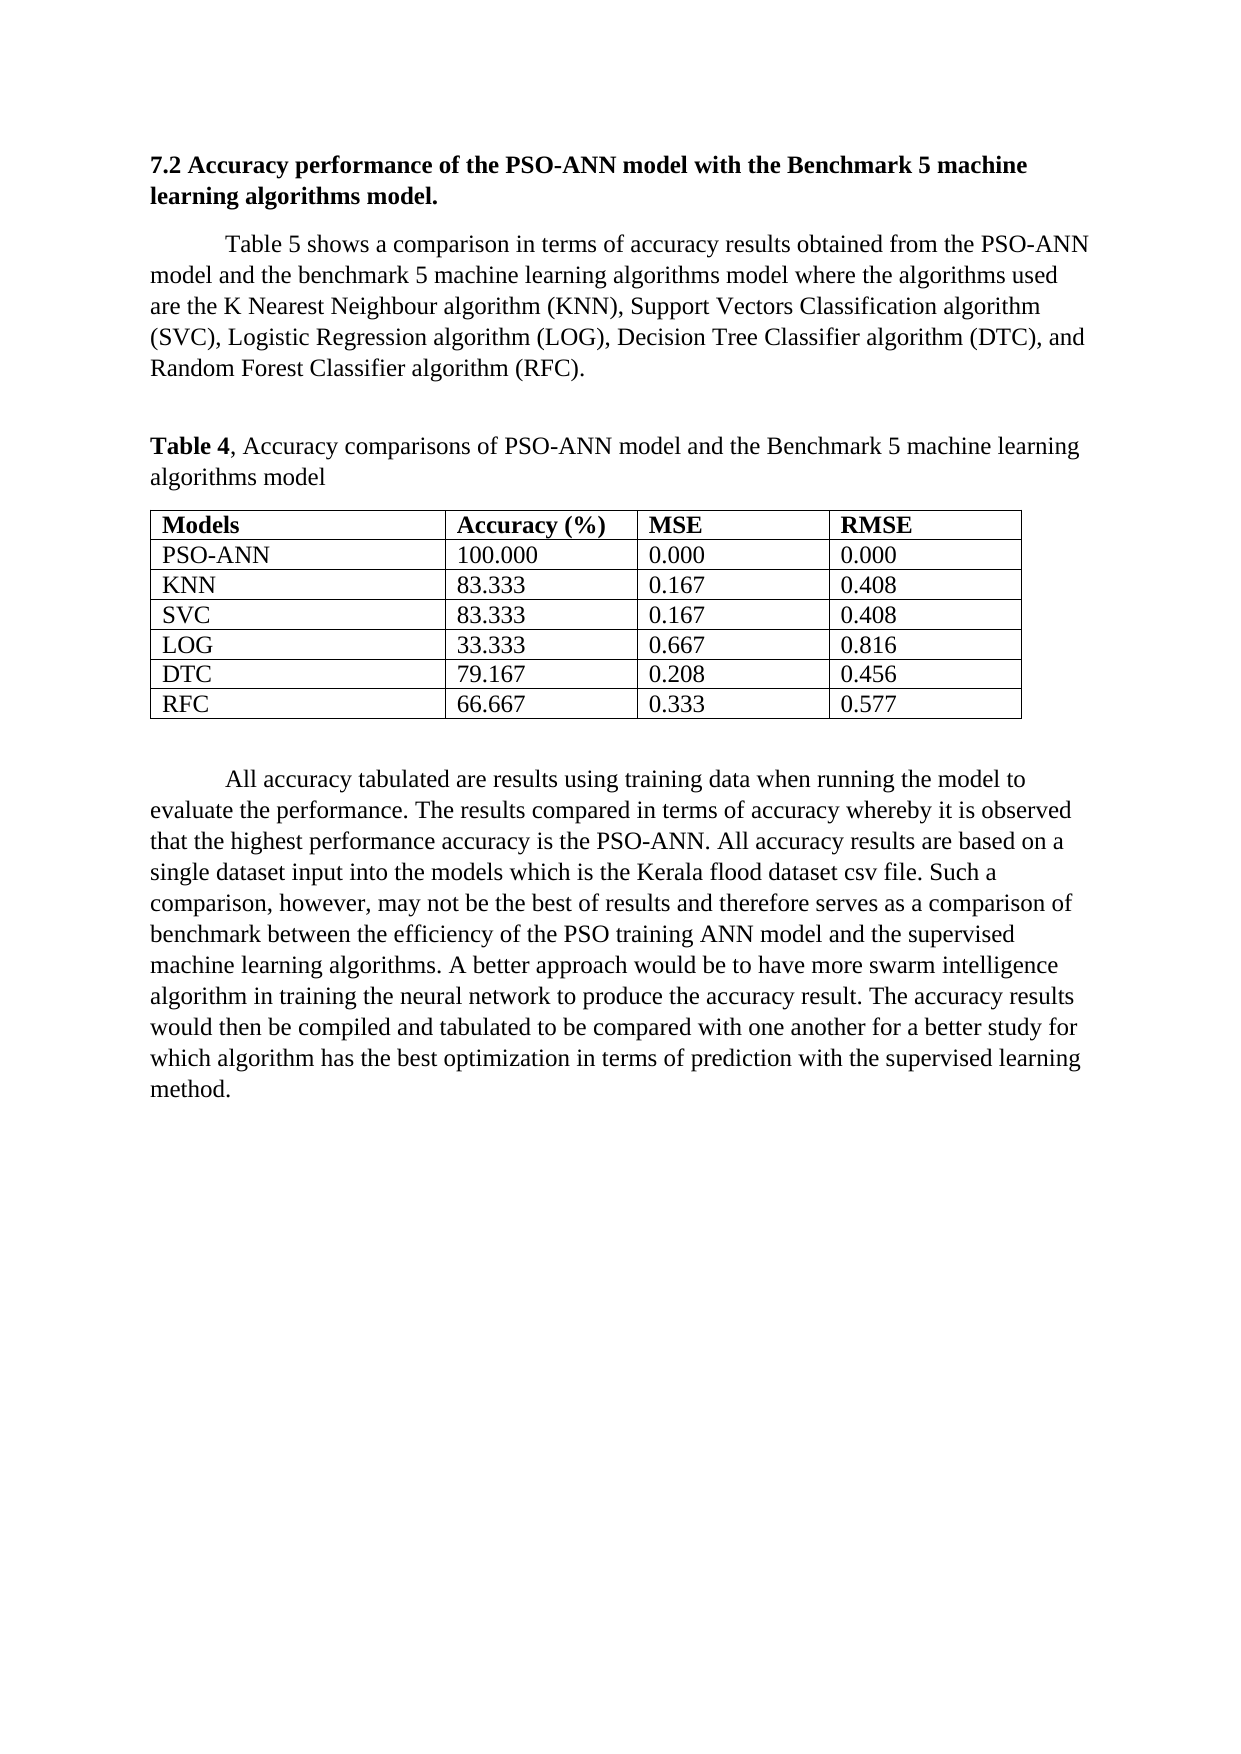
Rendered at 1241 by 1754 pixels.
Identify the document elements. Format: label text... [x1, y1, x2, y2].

table_header Models [151, 511, 445, 539]
table_cell 33.333 [446, 630, 637, 658]
table_cell SVC [151, 600, 445, 629]
table_cell 0.333 [638, 689, 829, 718]
table_cell 0.667 [638, 630, 829, 658]
table_header RMSE [830, 511, 1021, 539]
table_header Accuracy (%) [446, 511, 637, 539]
table_cell 83.333 [446, 570, 637, 599]
table_cell RFC [151, 689, 445, 718]
text All accuracy tabulated are results using training data when running the model to evaluate the performance. The results compared in terms of accuracy whereby it is observed that the highest performance accuracy is the PSO-ANN. All accuracy results are based on a single dataset input into the models which is the Kerala flood dataset csv file. Such a comparison, however, may not be the best of results and therefore serves as a comparison of benchmark between the efficiency of the PSO training ANN model and the supervised machine learning algorithms. A better approach would be to have more swarm intelligence algorithm in training the neural network to produce the accuracy result. The accuracy results would then be compiled and tabulated to be compared with one another for a better study for which algorithm has the best optimization in terms of prediction with the supervised learning method. [150, 764, 1090, 1103]
table_cell 0.408 [830, 600, 1021, 629]
table_cell 0.456 [830, 660, 1021, 688]
table_cell KNN [151, 570, 445, 599]
table_cell 0.000 [830, 540, 1021, 569]
table_cell DTC [151, 660, 445, 688]
table_header MSE [638, 511, 829, 539]
table_cell 83.333 [446, 600, 637, 629]
text 7.2 Accuracy performance of the PSO-ANN model with the Benchmark 5 machine learning algorithms model. [150, 150, 1090, 210]
table_cell 0.577 [830, 689, 1021, 718]
text Table 4, Accuracy comparisons of PSO-ANN model and the Benchmark 5 machine learning algorithms model [150, 431, 1090, 491]
table_cell 0.167 [638, 570, 829, 599]
table_cell 0.208 [638, 660, 829, 688]
table_cell 66.667 [446, 689, 637, 718]
text Table 5 shows a comparison in terms of accuracy results obtained from the PSO-ANN model and the benchmark 5 machine learning algorithms model where the algorithms used are the K Nearest Neighbour algorithm (KNN), Support Vectors Classification algorithm (SVC), Logistic Regression algorithm (LOG), Decision Tree Classifier algorithm (DTC), and Random Forest Classifier algorithm (RFC). [150, 229, 1090, 412]
table_cell 0.408 [830, 570, 1021, 599]
table_cell 79.167 [446, 660, 637, 688]
table_cell 100.000 [446, 540, 637, 569]
table_cell LOG [151, 630, 445, 658]
table_cell 0.816 [830, 630, 1021, 658]
table_cell 0.167 [638, 600, 829, 629]
table_cell PSO-ANN [151, 540, 445, 569]
table_cell 0.000 [638, 540, 829, 569]
